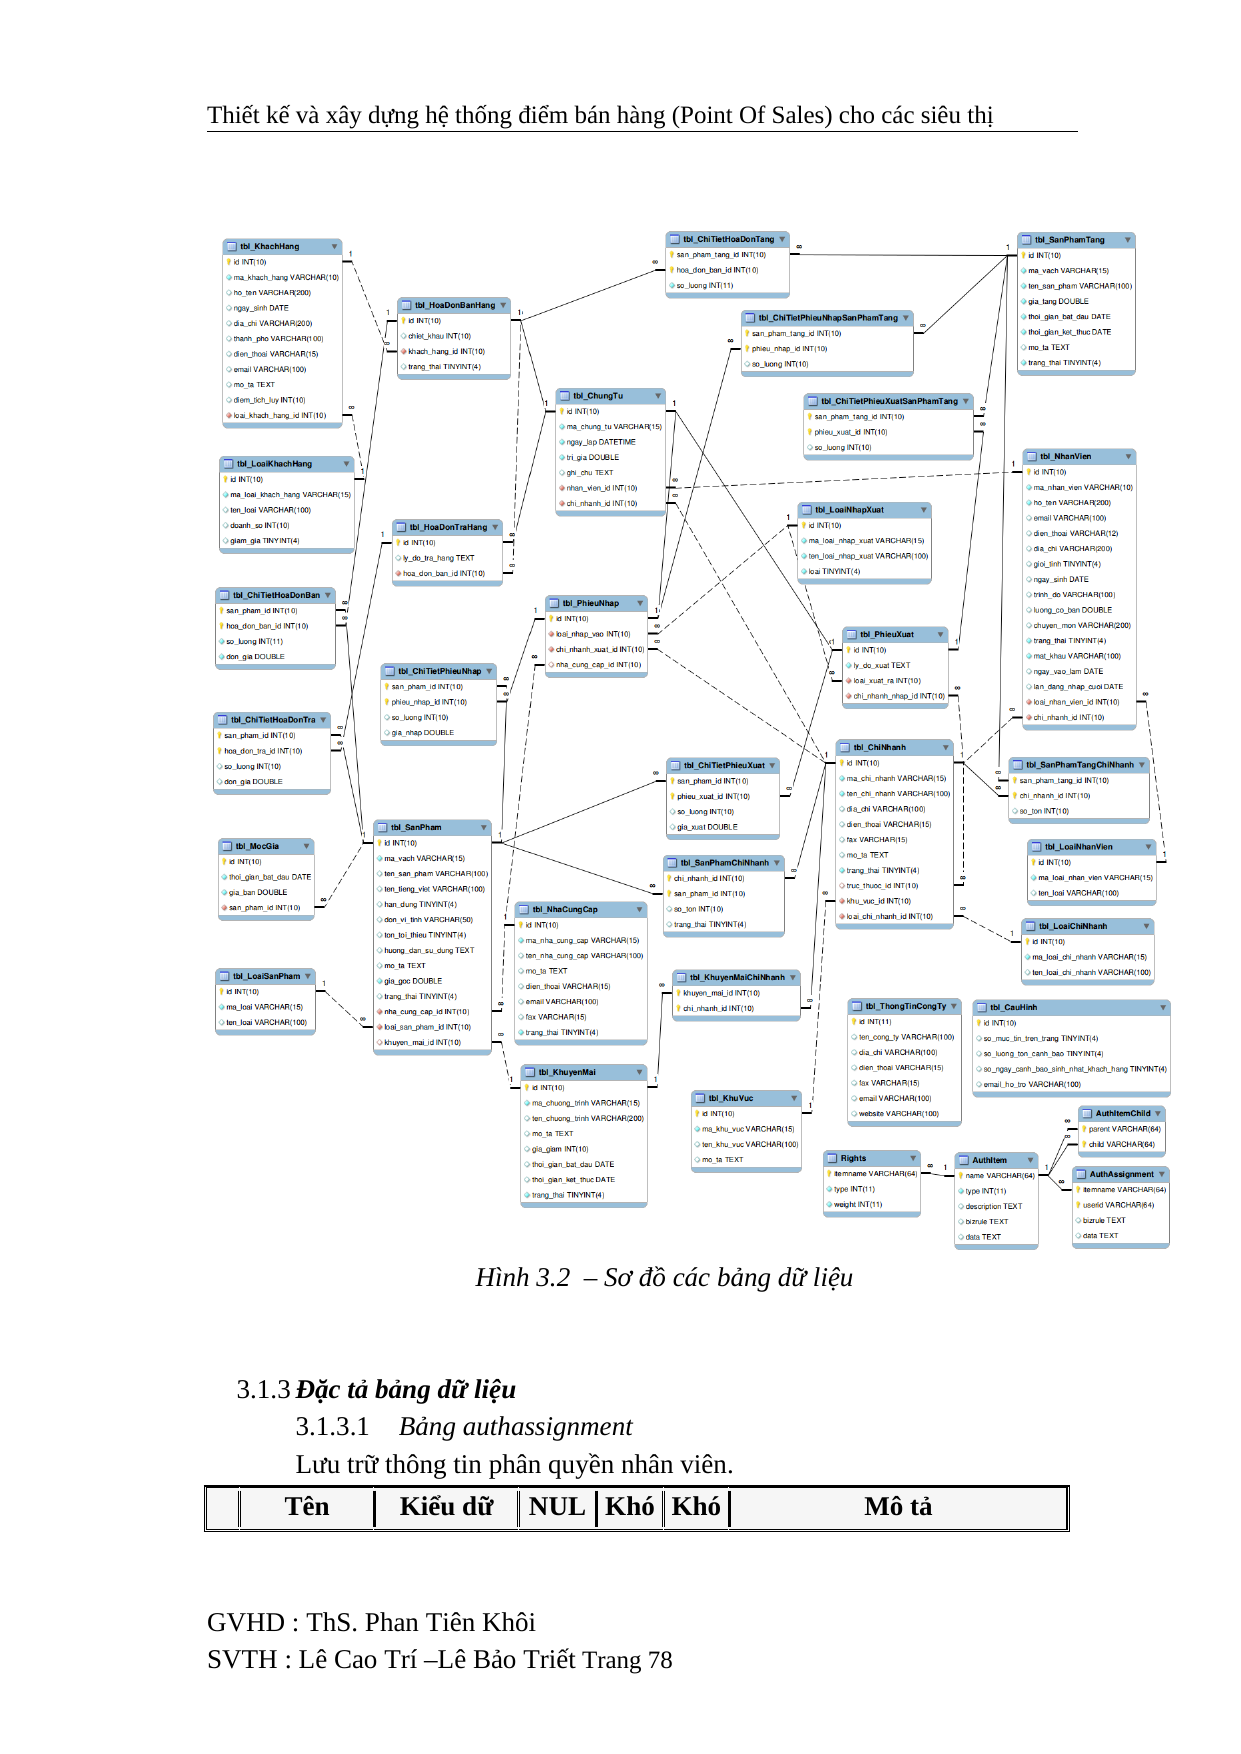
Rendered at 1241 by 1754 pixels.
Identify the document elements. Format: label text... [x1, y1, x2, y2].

table_header Mô tả [729, 1488, 1066, 1529]
table_header Khóa ngoại [664, 1487, 729, 1529]
text Bảng authassignment [295, 1410, 1047, 1442]
table_header [207, 1488, 239, 1529]
table_header Khóa chính [596, 1488, 663, 1529]
table_header Tên trường [240, 1487, 374, 1529]
text Đặc tả bảng dữ liệu [236, 1373, 1078, 1404]
picture [206, 224, 1177, 1256]
text Lưu trữ thông tin phân quyền nhân viên. [207, 1448, 1078, 1479]
text Hình 3.2 – Sơ đồ các bảng dữ liệu [251, 1261, 1078, 1292]
table_header Kiểu dữ liệu [374, 1488, 518, 1529]
table_header NULL [519, 1488, 596, 1529]
